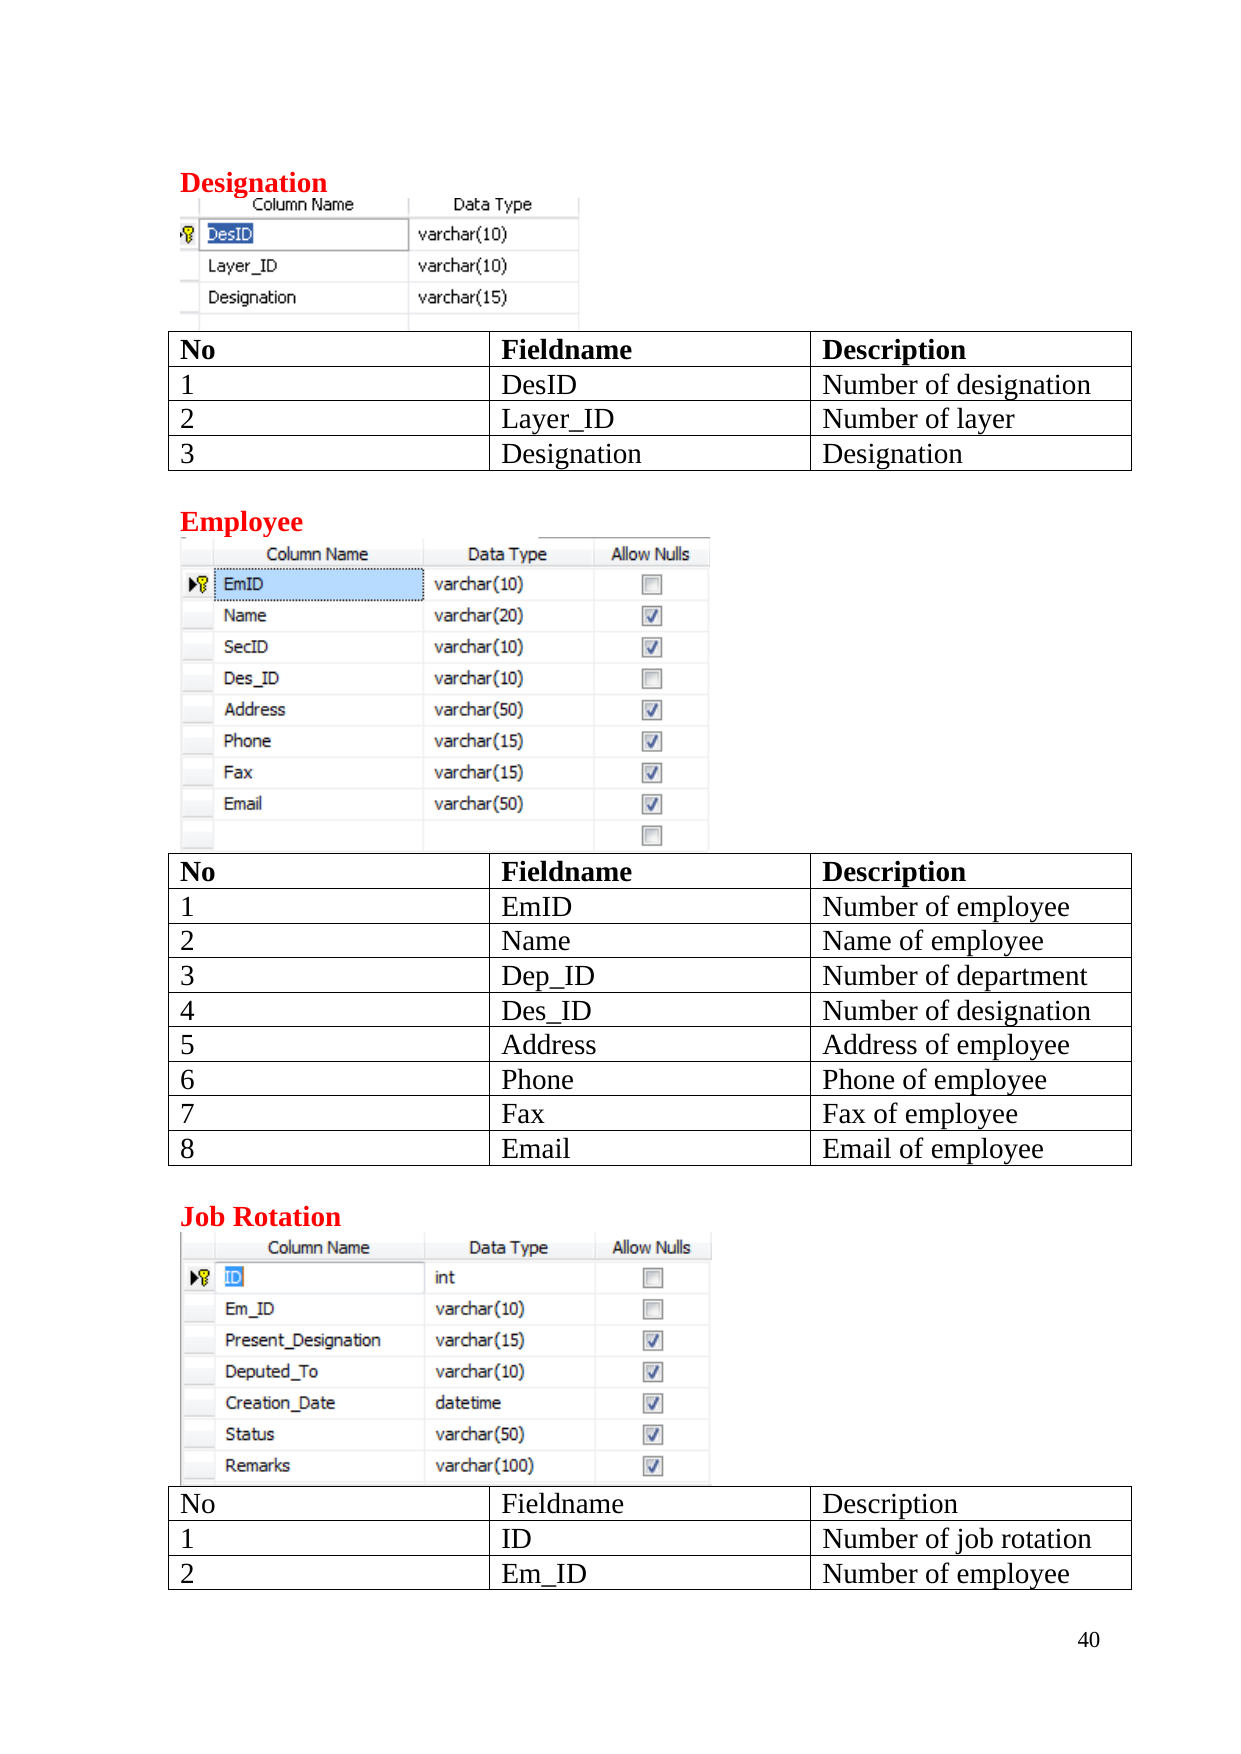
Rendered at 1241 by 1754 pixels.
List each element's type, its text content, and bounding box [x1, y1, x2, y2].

table_cell Des_ID [490, 993, 810, 1026]
table_cell 4 [169, 993, 489, 1026]
table_cell Address [490, 1027, 810, 1061]
text Job Rotation [180, 1199, 1120, 1233]
table_header No [169, 332, 489, 366]
table_cell Dep_ID [490, 958, 810, 992]
table_cell 8 [169, 1131, 489, 1164]
table_header Description [811, 854, 1131, 888]
table_cell 2 [169, 1556, 489, 1589]
picture [180, 537, 711, 853]
table_cell Email of employee [811, 1131, 1131, 1164]
table_cell Fax [490, 1096, 810, 1130]
table_cell 3 [169, 958, 489, 992]
table_cell Number of department [811, 958, 1131, 992]
table_cell Em_ID [490, 1556, 810, 1589]
table_header No [169, 854, 489, 888]
picture [180, 1232, 712, 1486]
table_cell Phone [490, 1062, 810, 1095]
table_cell Number of designation [811, 367, 1131, 400]
table_cell 1 [169, 1521, 489, 1555]
table_cell Email [490, 1131, 810, 1164]
table_cell DesID [490, 367, 810, 400]
table_cell Number of job rotation [811, 1521, 1131, 1555]
table_cell Phone of employee [811, 1062, 1131, 1095]
table_cell Number of layer [811, 401, 1131, 435]
table_cell 2 [169, 401, 489, 435]
table_cell 3 [169, 436, 489, 469]
picture [180, 198, 580, 331]
table_header Fieldname [490, 332, 810, 366]
table_header Description [811, 332, 1131, 366]
table_cell 5 [169, 1027, 489, 1061]
table_cell Designation [811, 436, 1131, 469]
table_cell 1 [169, 367, 489, 400]
table_cell Address of employee [811, 1027, 1131, 1061]
table_cell 6 [169, 1062, 489, 1095]
table_cell 1 [169, 889, 489, 922]
text Designation [180, 165, 1120, 198]
table_cell Number of employee [811, 1556, 1131, 1589]
table_header No [169, 1487, 489, 1520]
table_cell ID [490, 1521, 810, 1555]
table_cell Number of employee [811, 889, 1131, 922]
table_cell Name [490, 924, 810, 957]
text Employee [180, 504, 1120, 538]
table_header Fieldname [490, 854, 810, 888]
table_cell 7 [169, 1096, 489, 1130]
table_cell Designation [490, 436, 810, 469]
table_header Fieldname [490, 1487, 810, 1520]
table_header Description [811, 1487, 1131, 1520]
table_cell Layer_ID [490, 401, 810, 435]
table_cell Number of designation [811, 993, 1131, 1026]
table_cell Fax of employee [811, 1096, 1131, 1130]
table_cell EmID [490, 889, 810, 922]
table_cell Name of employee [811, 924, 1131, 957]
table_cell 2 [169, 924, 489, 957]
